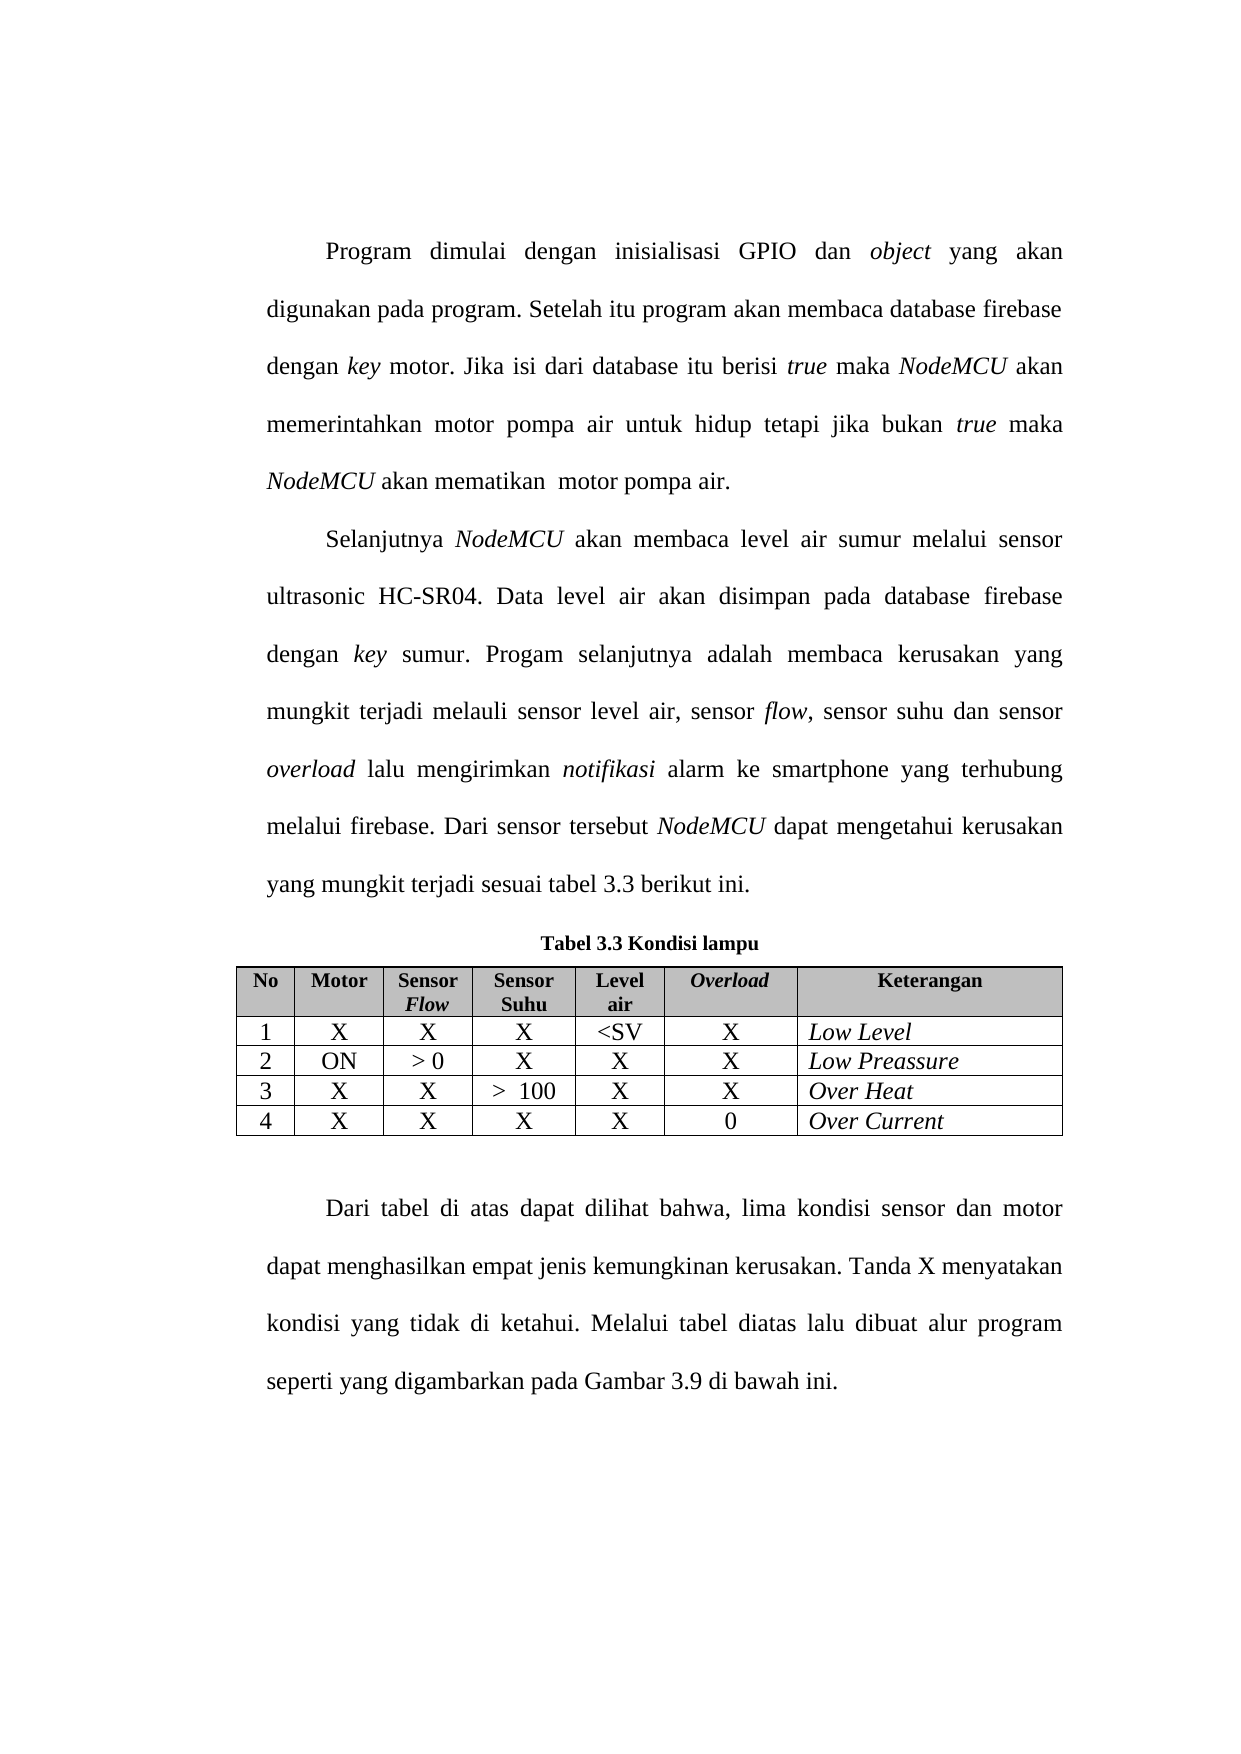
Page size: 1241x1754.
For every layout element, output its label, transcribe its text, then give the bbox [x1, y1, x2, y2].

table_cell 0 [665, 1106, 797, 1135]
table_cell X [295, 1076, 383, 1105]
table_header Keterangan [798, 968, 1062, 1016]
table_cell X [295, 1106, 383, 1135]
table_cell ON [295, 1046, 383, 1075]
table_cell X [665, 1046, 797, 1075]
table_header Level air [576, 968, 664, 1016]
table_header No [237, 968, 294, 1016]
table_cell X [665, 1076, 797, 1105]
text Selanjutnya NodeMCU akan membaca level air sumur melalui sensor ultrasonic HC-SR04. Data level air akan disimpan pada database firebase dengan key sumur. Progam selanjutnya adalah membaca kerusakan yang mungkit terjadi melauli sensor level air, sensor flow, sensor suhu dan sensor overload lalu mengirimkan notifikasi alarm ke smartphone yang terhubung melalui firebase. Dari sensor tersebut NodeMCU dapat mengetahui kerusakan yang mungkit terjadi sesuai tabel 3.3 berikut ini. [266, 524, 1063, 897]
table_header Motor [295, 968, 383, 1016]
table_cell X [384, 1017, 472, 1045]
table_header Sensor Suhu [473, 968, 575, 1016]
table_cell X [473, 1046, 575, 1075]
table_cell X [576, 1106, 664, 1135]
table_cell 2 [237, 1046, 294, 1075]
table_cell X [665, 1017, 797, 1045]
table_cell 1 [237, 1017, 294, 1045]
table_cell X [576, 1046, 664, 1075]
table_header Sensor Flow [384, 968, 472, 1016]
table_cell 3 [237, 1076, 294, 1105]
table_cell X [295, 1017, 383, 1045]
table_cell X [384, 1076, 472, 1105]
table_cell > 100 [473, 1076, 575, 1105]
text Dari tabel di atas dapat dilihat bahwa, lima kondisi sensor dan motor dapat menghasilkan empat jenis kemungkinan kerusakan. Tanda X menyatakan kondisi yang tidak di ketahui. Melalui tabel diatas lalu dibuat alur program seperti yang digambarkan pada Gambar 3.9 di bawah ini. [266, 1193, 1063, 1394]
table_cell 4 [237, 1106, 294, 1135]
table_cell X [576, 1076, 664, 1105]
text Program dimulai dengan inisialisasi GPIO dan object yang akan digunakan pada program. Setelah itu program akan membaca database firebase dengan key motor. Jika isi dari database itu berisi true maka NodeMCU akan memerintahkan motor pompa air untuk hidup tetapi jika bukan true maka NodeMCU akan mematikan motor pompa air. [266, 236, 1063, 495]
table_cell X [473, 1017, 575, 1045]
table_header Overload [665, 968, 797, 1016]
table_cell X [473, 1106, 575, 1135]
table_cell Low Preassure [798, 1046, 1062, 1075]
subtitle Tabel 3.3 Kondisi lampu [236, 930, 1063, 954]
table_cell > 0 [384, 1046, 472, 1075]
table_cell Low Level [798, 1017, 1062, 1045]
table_cell Over Heat [798, 1076, 1062, 1105]
table_cell Over Current [798, 1106, 1062, 1135]
table_cell <SV [576, 1017, 664, 1045]
table_cell X [384, 1106, 472, 1135]
